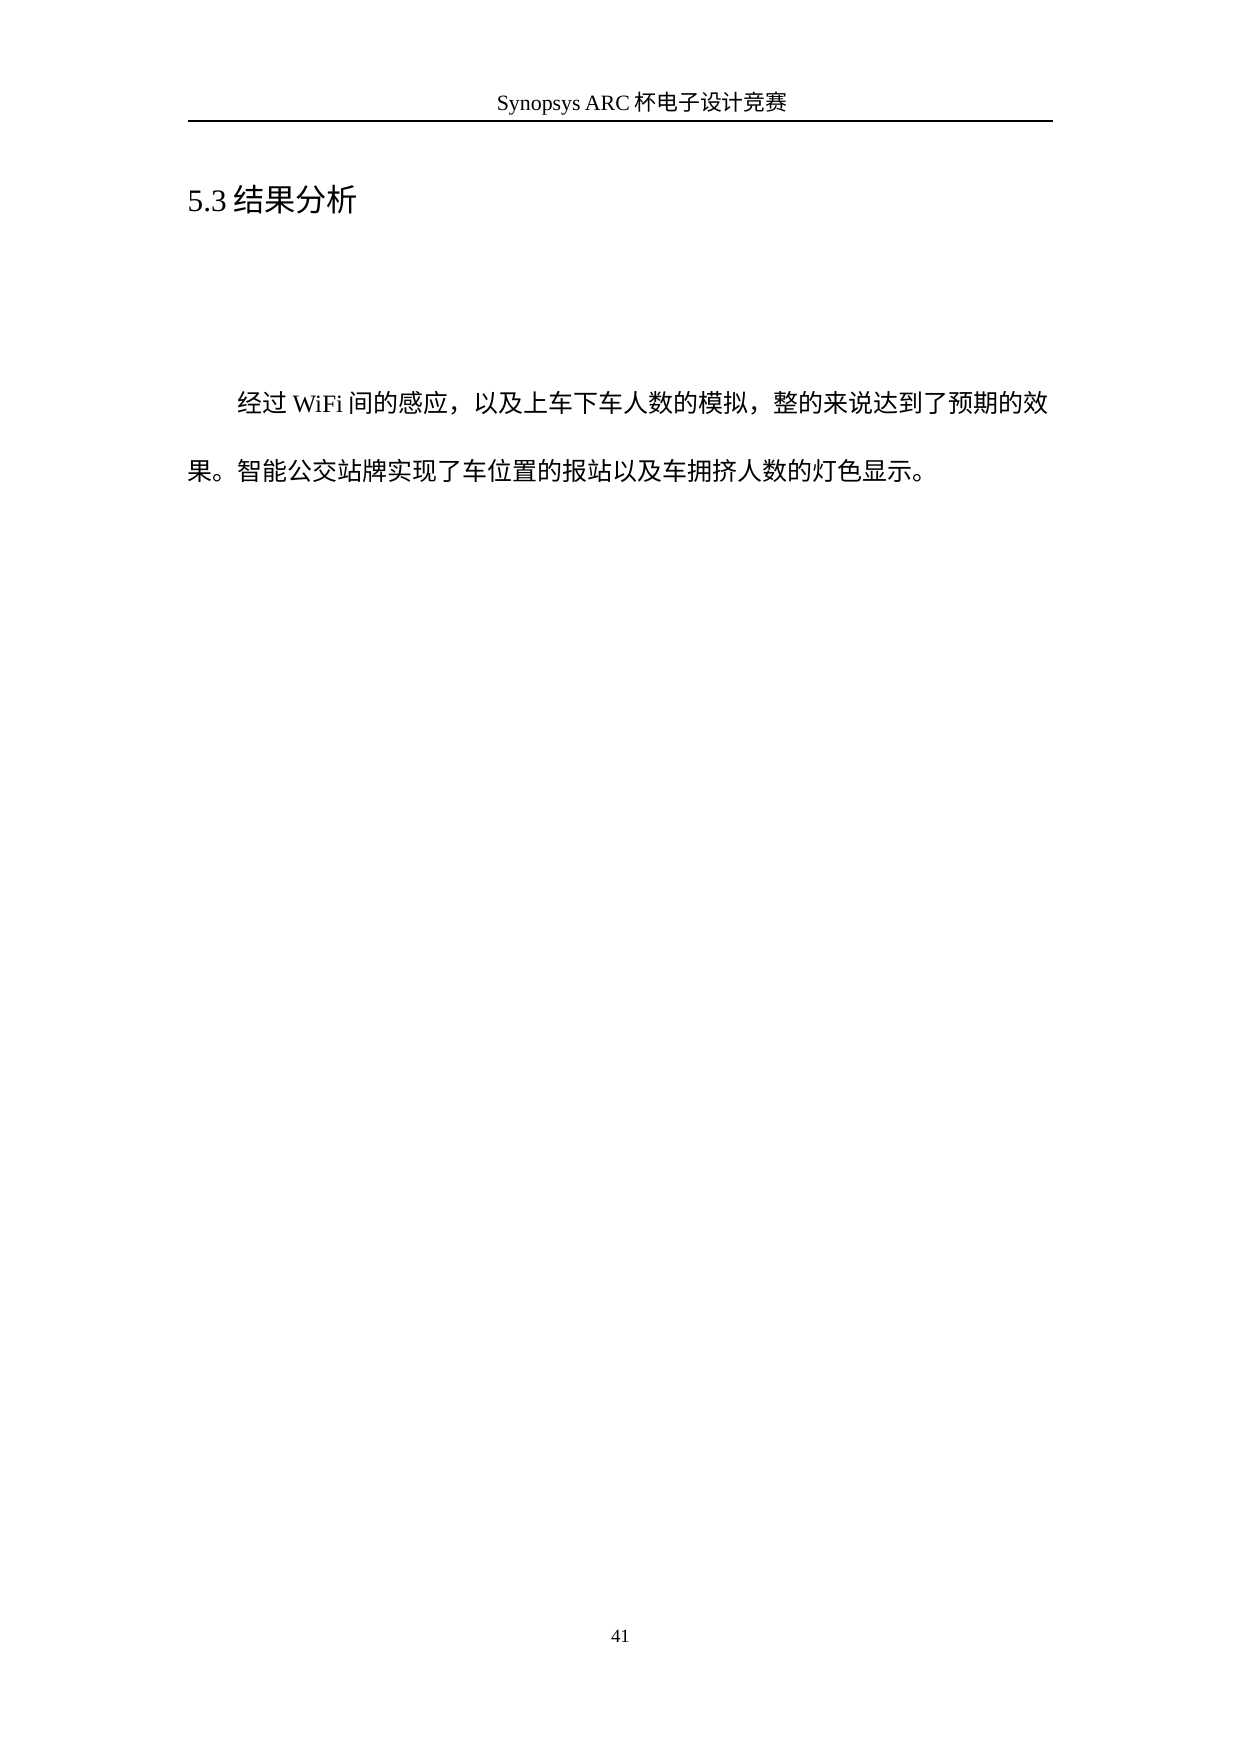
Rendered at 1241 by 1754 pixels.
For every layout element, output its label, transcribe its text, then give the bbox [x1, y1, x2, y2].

subtitle 5.3结果分析 [187, 164, 1053, 232]
text 经过WiFi间的感应，以及上车下车人数的模拟，整的来说达到了预期的效果。智能公交站牌实现了车位置的报站以及车拥挤人数的灯色显示。 [187, 367, 1053, 503]
